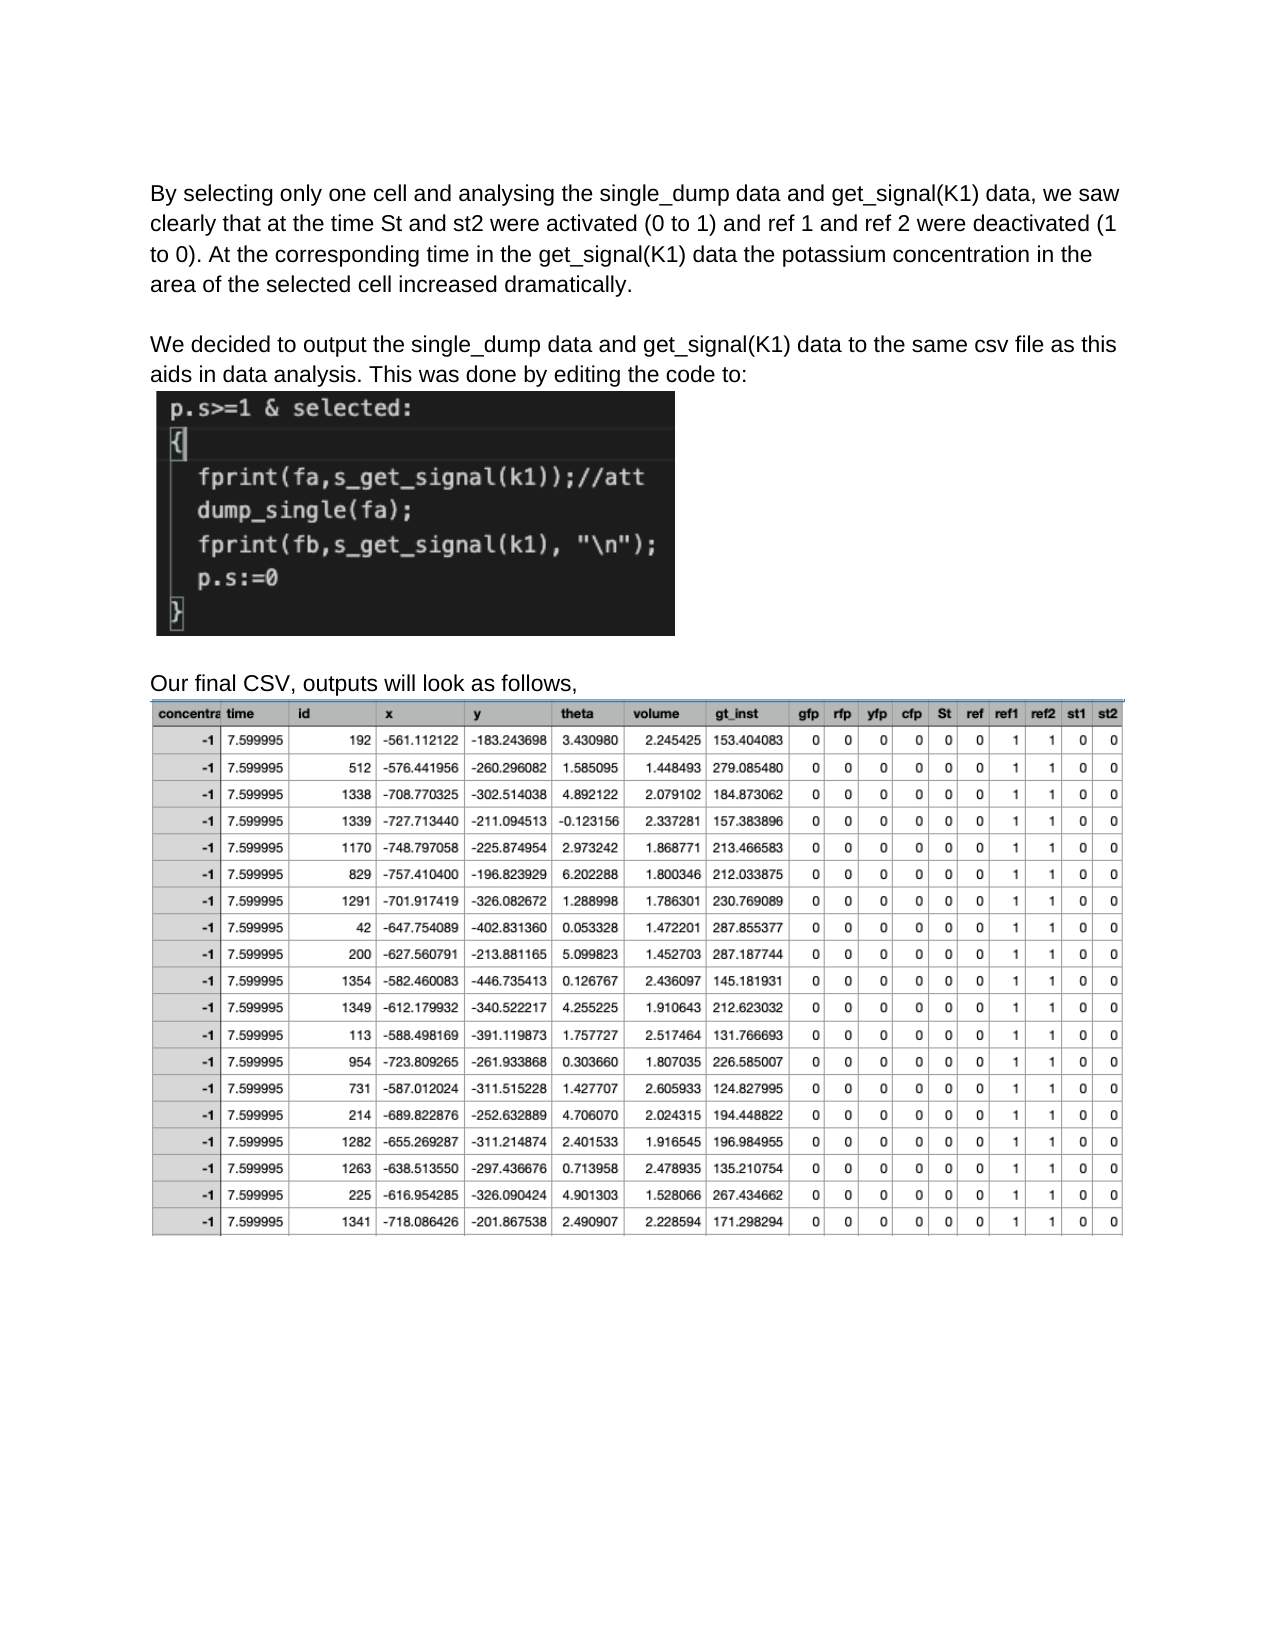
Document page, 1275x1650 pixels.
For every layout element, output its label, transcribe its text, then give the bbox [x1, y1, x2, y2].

picture [156, 391, 675, 636]
text By selecting only one cell and analysing the single_dump data and get_signal(K1) data, we saw clearly that at the time St and st2 were activated (0 to 1) and ref 1 and ref 2 were deactivated (1 to 0). At the corresponding time in the get_signal(K1) data the potassium concentration in the area of the selected cell increased dramatically. [150, 180, 1125, 297]
picture [150, 699, 1125, 1236]
text Our final CSV, outputs will look as follows, [150, 669, 1125, 696]
text We decided to output the single_dump data and get_signal(K1) data to the same csv file as this aids in data analysis. This was done by editing the code to: [150, 331, 1125, 388]
